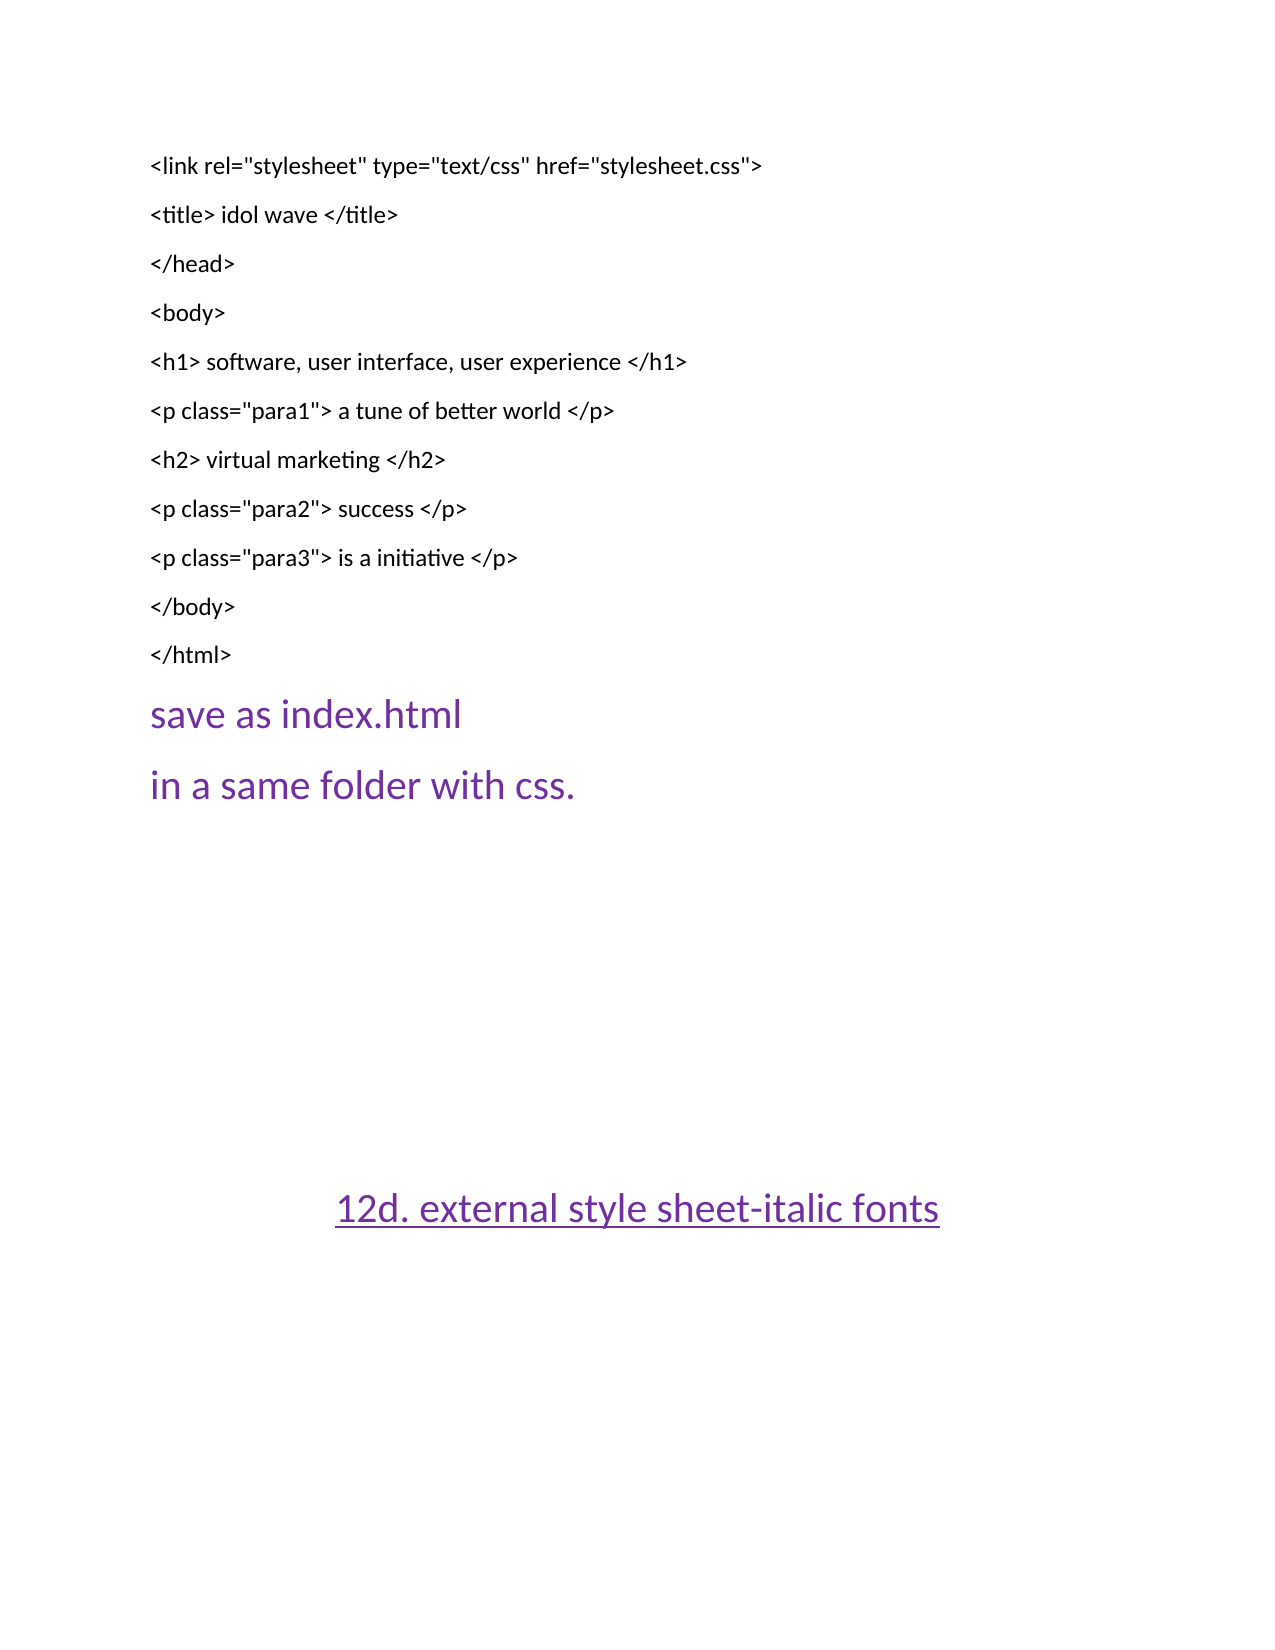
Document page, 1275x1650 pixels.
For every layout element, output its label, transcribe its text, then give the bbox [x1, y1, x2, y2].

text <title> idol wave </title> [150, 199, 1125, 229]
text <p class="para1"> a tune of better world </p> [150, 395, 1125, 425]
text </body> [150, 591, 1125, 621]
text <link rel="stylesheet" type="text/css" href="stylesheet.css"> [150, 150, 1125, 181]
text in a same folder with css. [150, 759, 1125, 810]
text <p class="para3"> is a initiative </p> [150, 542, 1125, 572]
text </html> [150, 639, 1125, 670]
text <p class="para2"> success </p> [150, 493, 1125, 523]
text 12d. external style sheet-italic fonts [150, 1182, 1125, 1233]
text <h1> software, user interface, user experience </h1> [150, 346, 1125, 376]
text </head> [150, 248, 1125, 278]
text save as index.html [150, 688, 1125, 739]
text <h2> virtual marketing </h2> [150, 444, 1125, 474]
text <body> [150, 297, 1125, 327]
